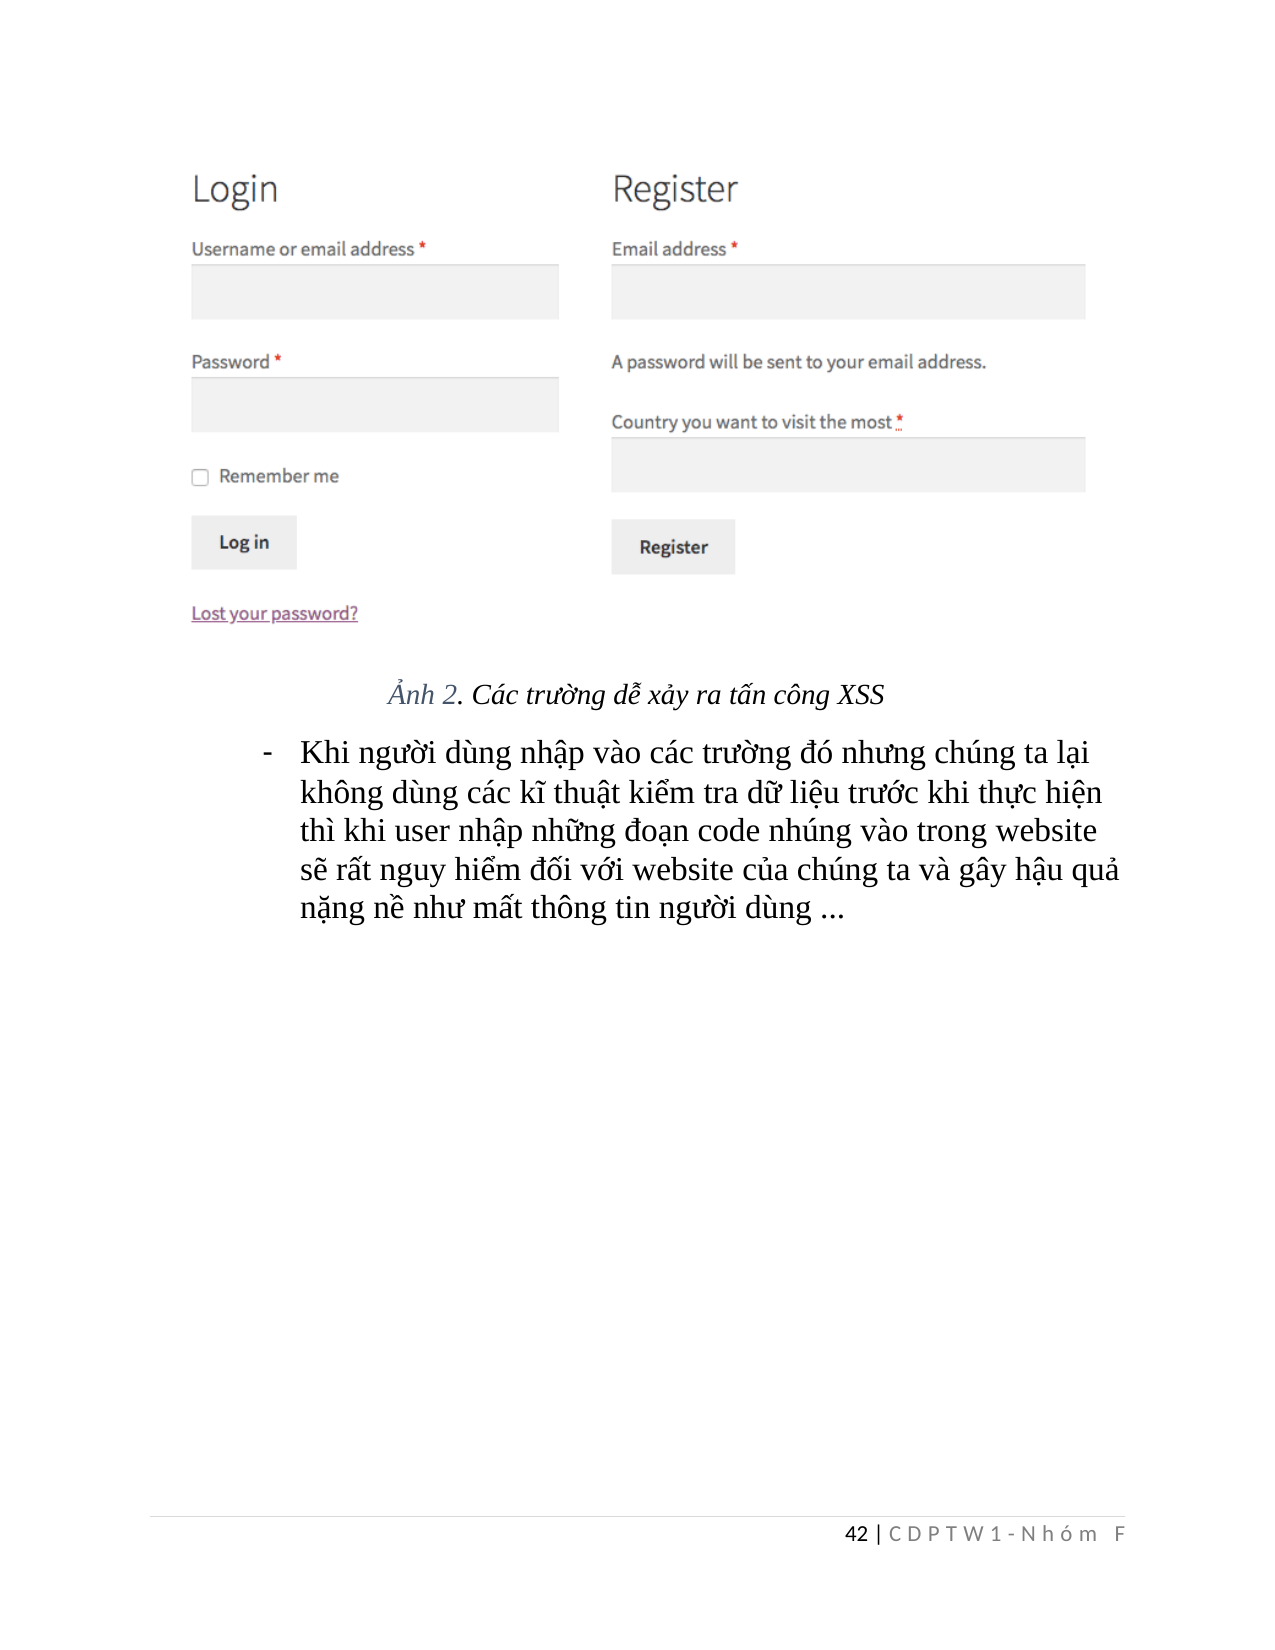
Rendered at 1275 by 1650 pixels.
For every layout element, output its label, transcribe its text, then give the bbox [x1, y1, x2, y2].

list Khi người dùng nhập vào các trường đó nhưng chúng ta lại không dùng các kĩ thuật kiểm tra dữ liệu trước khi thực hiện thì khi user nhập những đoạn code nhúng vào trong website sẽ rất nguy hiểm đối với website của chúng ta và gây hậu quả nặng nề như mất thông tin người dùng ... [262, 731, 1125, 926]
text Ảnh 2. Các trường dễ xảy ra tấn công XSS [150, 677, 1125, 711]
picture [150, 150, 1125, 669]
